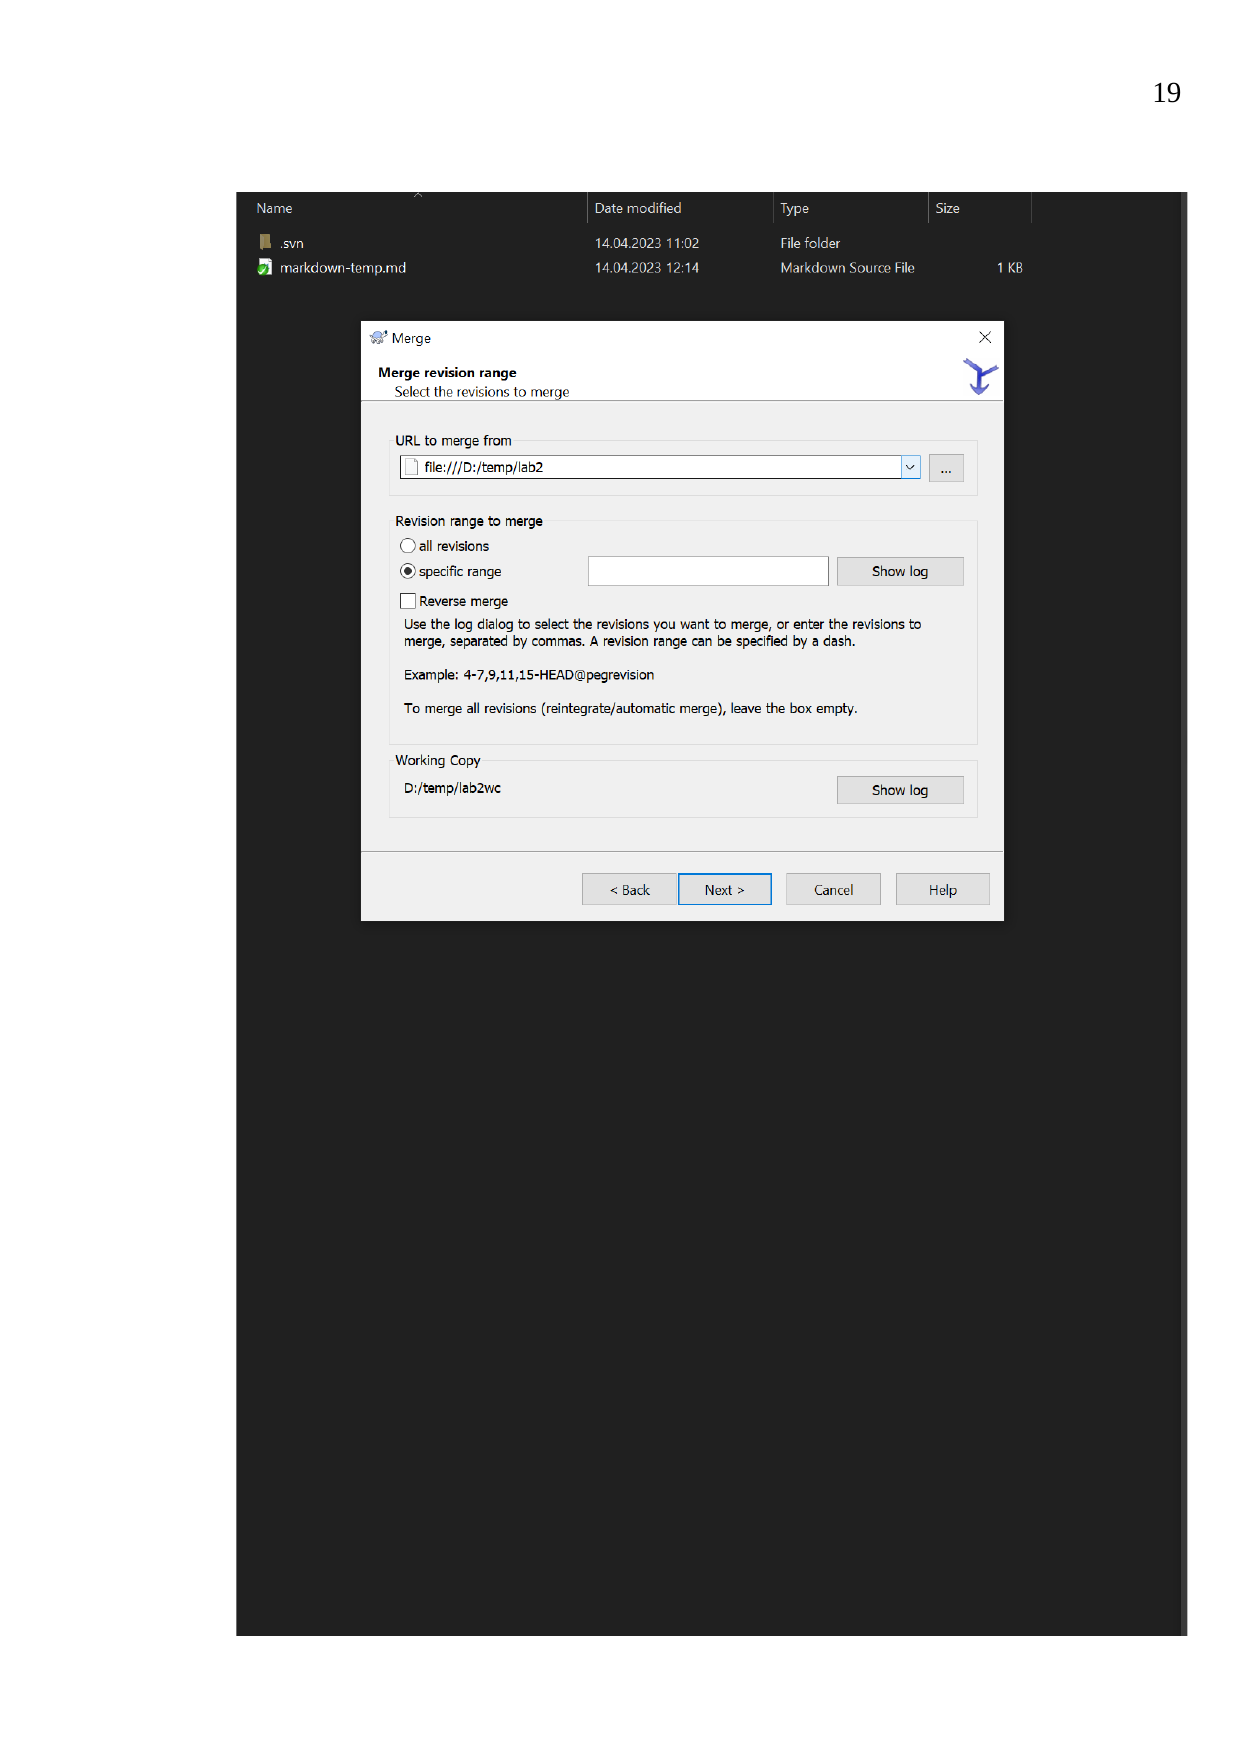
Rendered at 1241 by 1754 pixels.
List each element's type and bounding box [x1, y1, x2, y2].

picture [236, 192, 1188, 1636]
